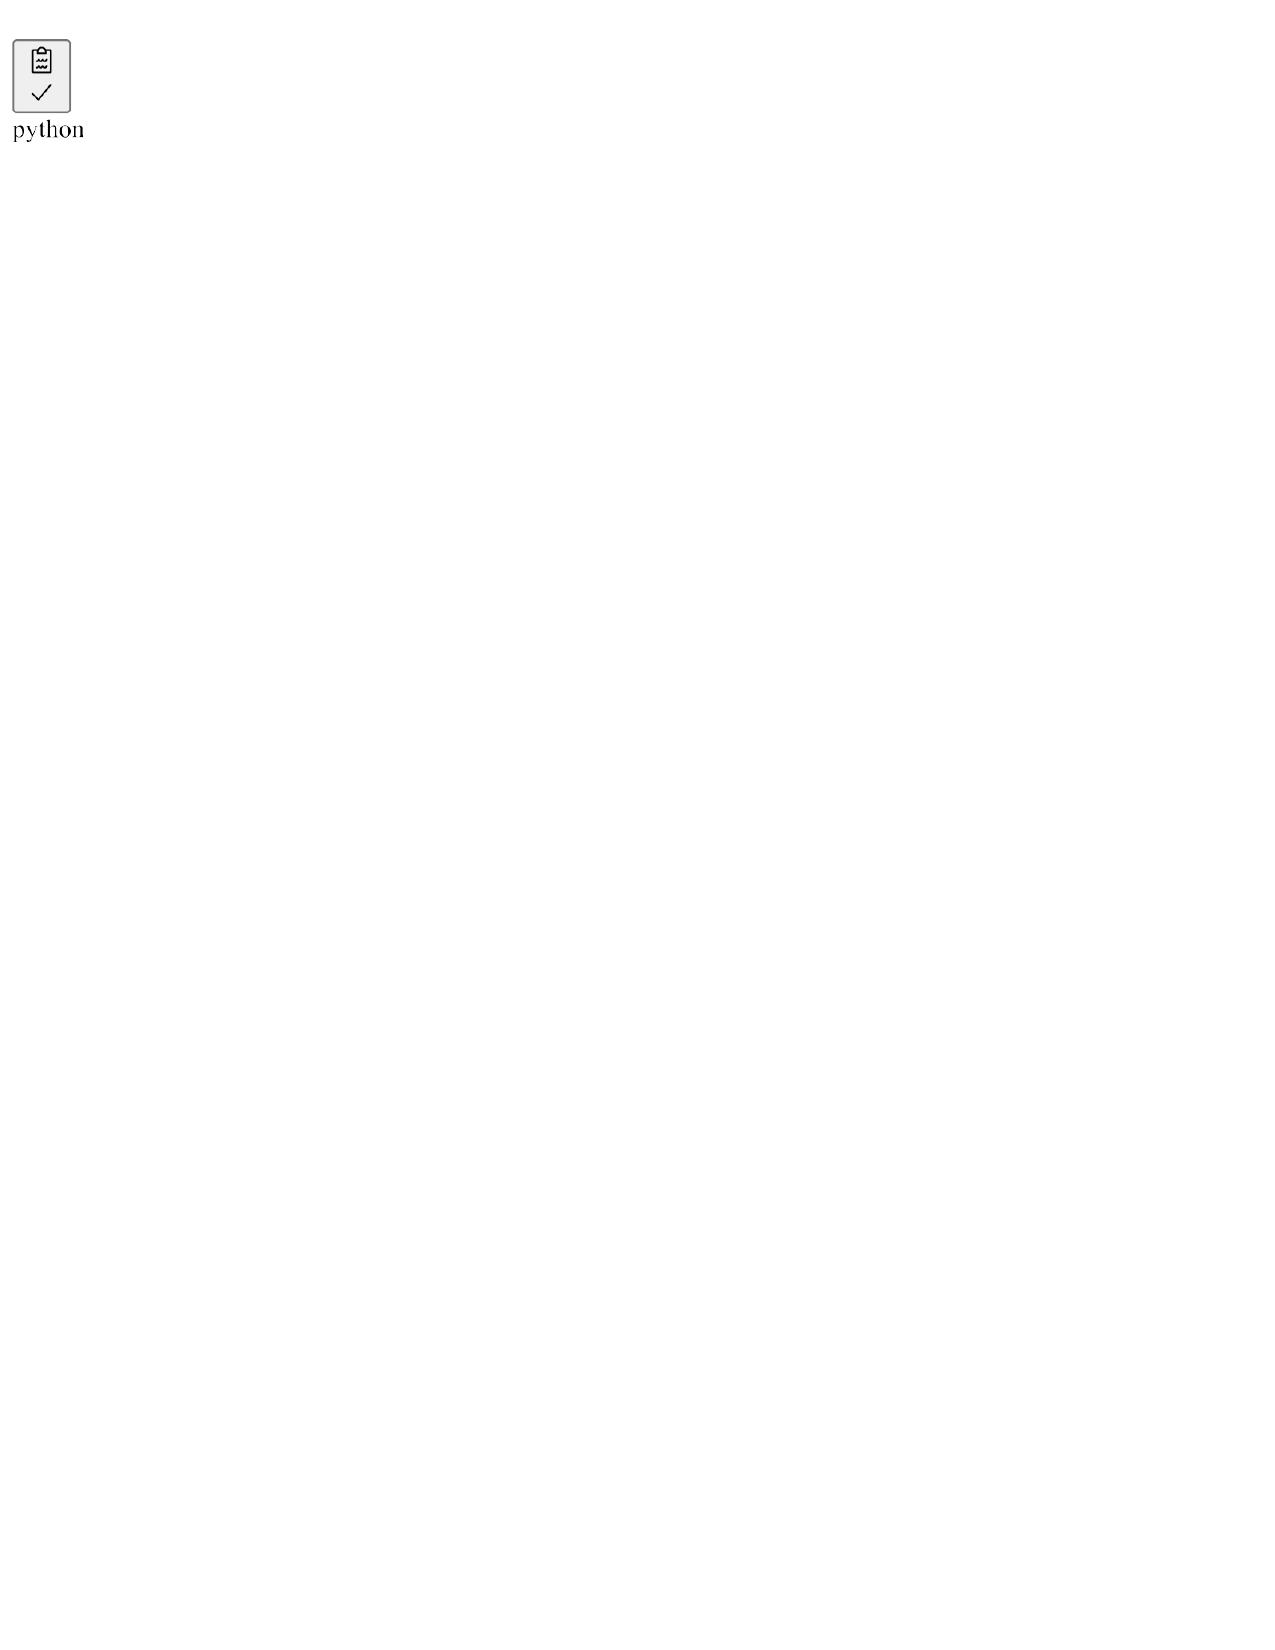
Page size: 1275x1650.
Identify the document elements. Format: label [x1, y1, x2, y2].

picture [12, 39, 84, 142]
